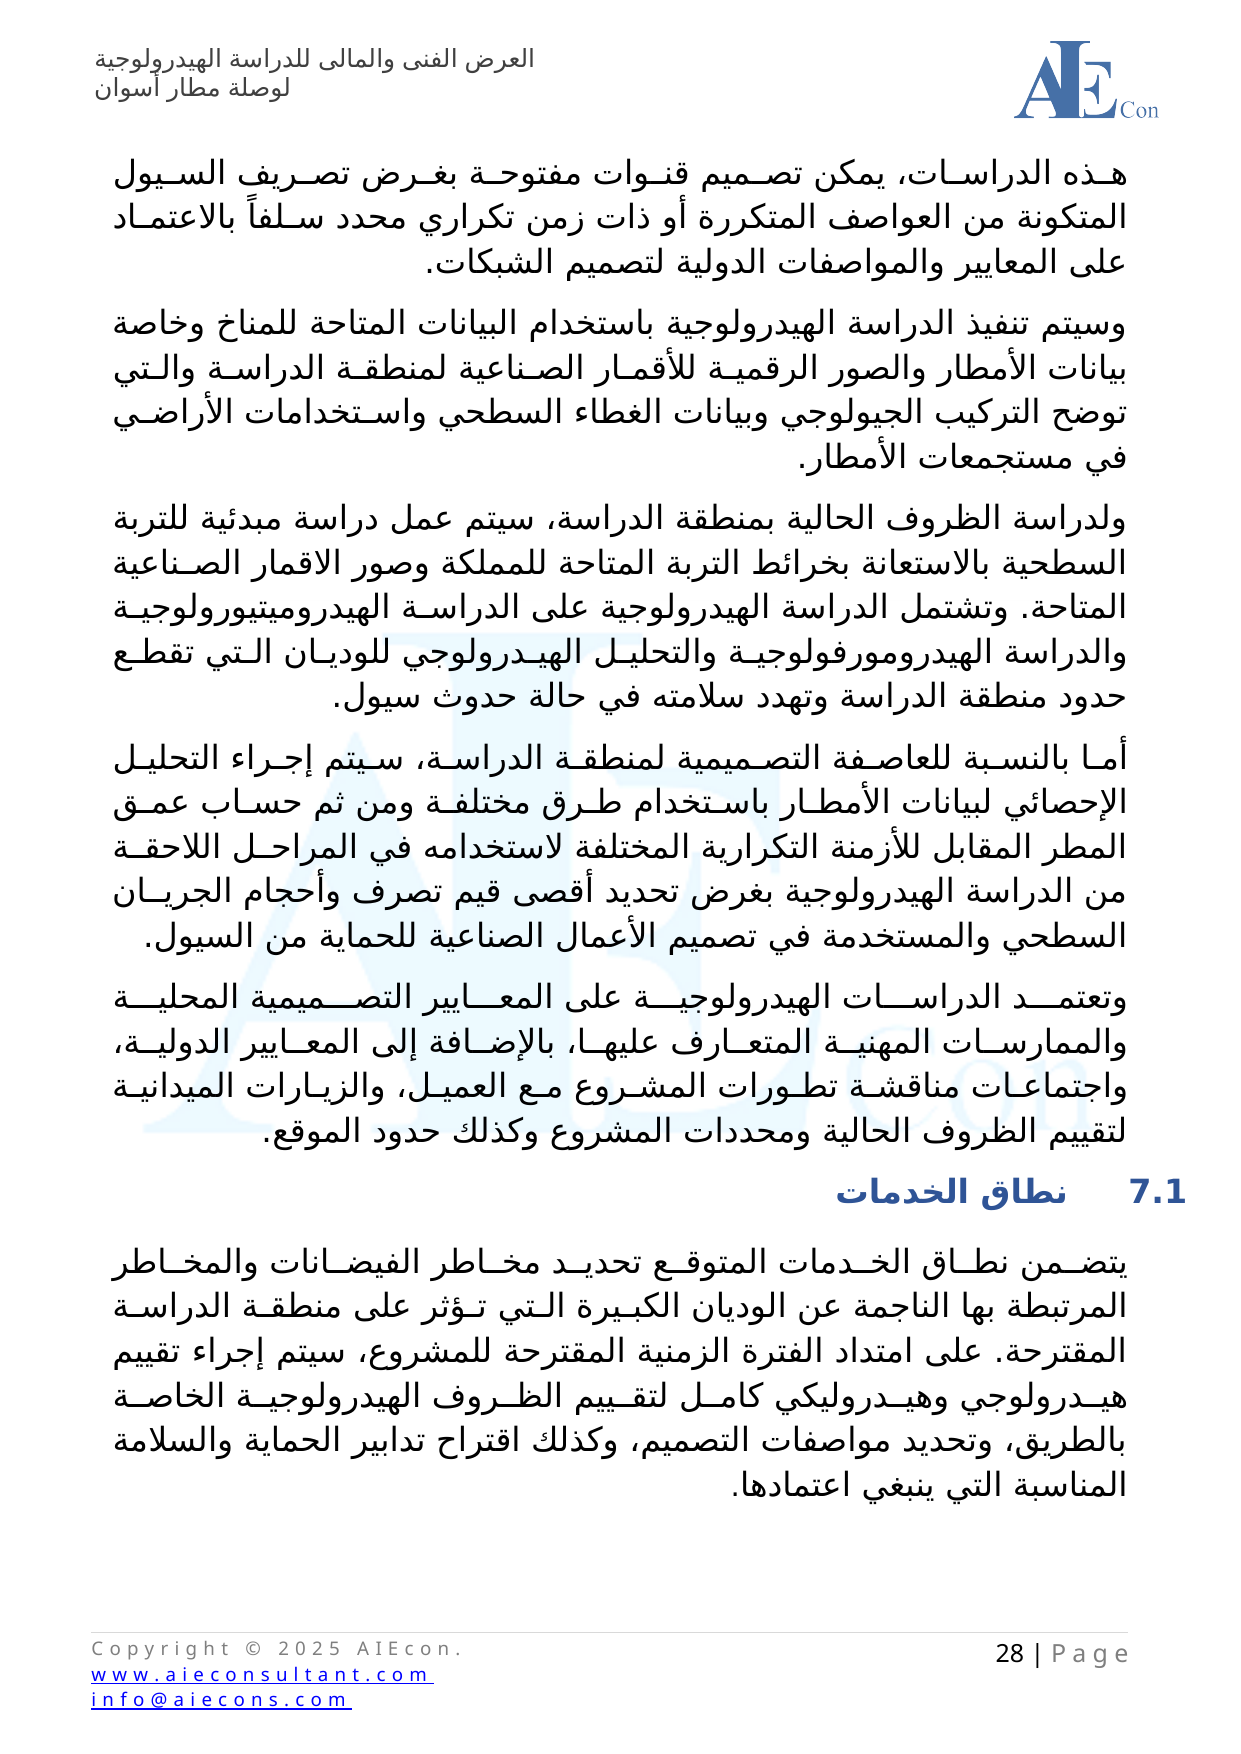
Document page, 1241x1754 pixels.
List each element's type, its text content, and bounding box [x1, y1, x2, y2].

subtitle نطاق الخدمات [112, 1173, 1128, 1212]
text ولدراسة الظروف الحالية بمنطقة الدراسة، سيتم عمل دراسة مبدئية للتربة السطحية بالاستعانة بخرائط التربة المتاحة للمملكة وصور الاقمار الصناعية المتاحة. وتشتمل الدراسة الهيدرولوجية على الدراسة الهيدروميتيورولوجية والدراسة الهيدرومورفولوجية والتحليل الهيدرولوجي للوديان التي تقطع حدود منطقة الدراسة وتهدد سلامته في حالة حدوث سيول. [112, 498, 1128, 716]
text وسيتم تنفيذ الدراسة الهيدرولوجية باستخدام البيانات المتاحة للمناخ وخاصة بيانات الأمطار والصور الرقمية للأقمار الصناعية لمنطقة الدراسة والتي توضح التركيب الجيولوجي وبيانات الغطاء السطحي واستخدامات الأراضي في مستجمعات الأمطار. [112, 303, 1128, 476]
text أما بالنسبة للعاصفة التصميمية لمنطقة الدراسة، سيتم إجراء التحليل الإحصائي لبيانات الأمطار باستخدام طرق مختلفة ومن ثم حساب عمق المطر المقابل للأزمنة التكرارية المختلفة لاستخدامه في المراحل اللاحقة من الدراسة الهيدرولوجية بغرض تحديد أقصى قيم تصرف وأحجام الجريان السطحي والمستخدمة في تصميم الأعمال الصناعية للحماية من السيول. [112, 738, 1128, 955]
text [112, 153, 1128, 281]
text يتضمن نطاق الخدمات المتوقع تحديد مخاطر الفيضانات والمخاطر المرتبطة بها الناجمة عن الوديان الكبيرة التي تؤثر على منطقة الدراسة المقترحة. على امتداد الفترة الزمنية المقترحة للمشروع، سيتم إجراء تقييم هيدرولوجي وهيدروليكي كامل لتقييم الظروف الهيدرولوجية الخاصة بالطريق، وتحديد مواصفات التصميم، وكذلك اقتراح تدابير الحماية والسلامة المناسبة التي ينبغي اعتمادها. [112, 1242, 1128, 1504]
text وتعتمد الدراسات الهيدرولوجية على المعايير التصميمية المحلية والممارسات المهنية المتعارف عليها، بالإضافة إلى المعايير الدولية، واجتماعات مناقشة تطورات المشروع مع العميل، والزيارات الميدانية لتقييم الظروف الحالية ومحددات المشروع وكذلك حدود الموقع. [112, 978, 1128, 1150]
picture [1012, 36, 1159, 123]
